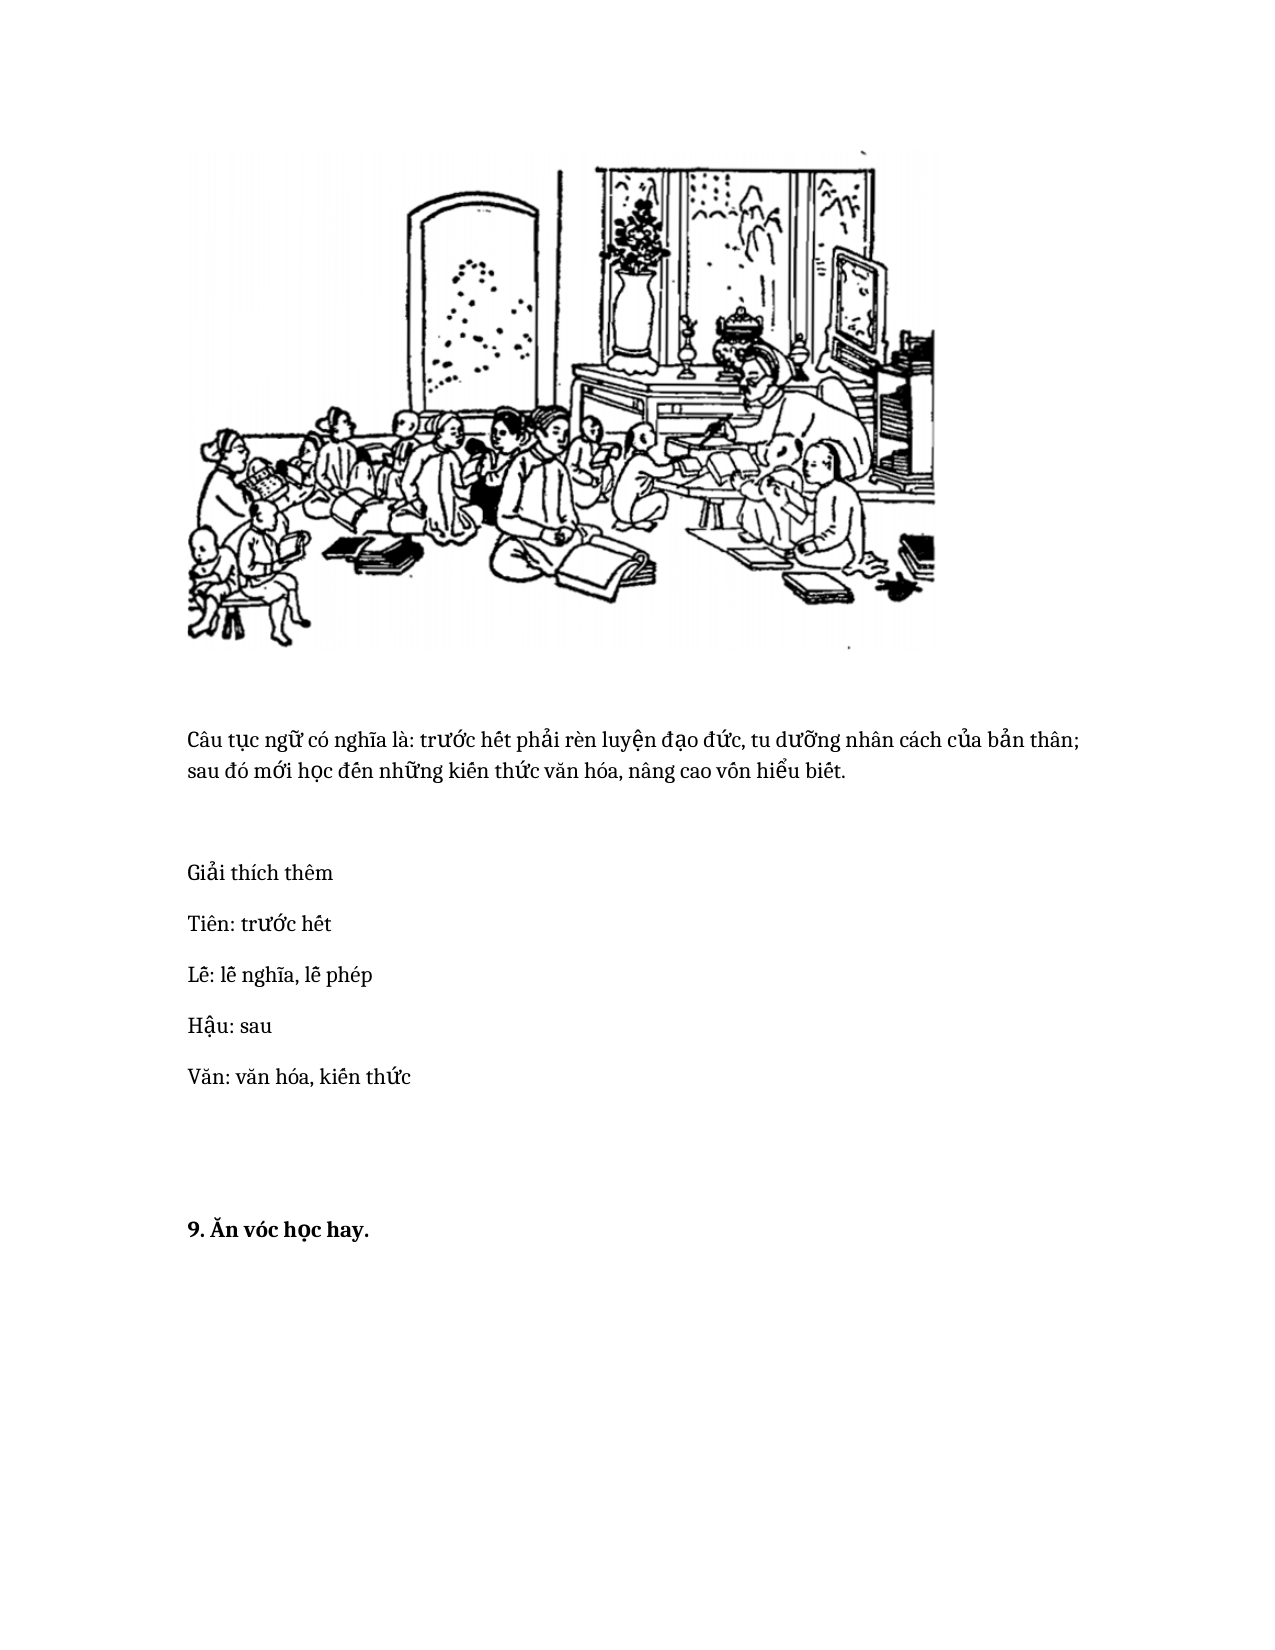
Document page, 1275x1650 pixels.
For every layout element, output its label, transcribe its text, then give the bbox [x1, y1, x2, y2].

text Hậu: sau [187, 1013, 1087, 1039]
text Lễ: lễ nghĩa, lễ phép [187, 962, 1087, 988]
text Văn: văn hóa, kiến thức [187, 1064, 1087, 1090]
text Câu tục ngữ có nghĩa là: trước hết phải rèn luyện đạo đức, tu dưỡng nhân cách của bản thân; sau đó mới học đến những kiến thức văn hóa, nâng cao vốn hiểu biết. [187, 727, 1087, 784]
text Giải thích thêm [187, 859, 1087, 886]
text Tiên: trước hết [187, 911, 1087, 937]
picture [187, 150, 938, 652]
text 9. Ăn vóc học hay. [187, 1217, 1087, 1243]
